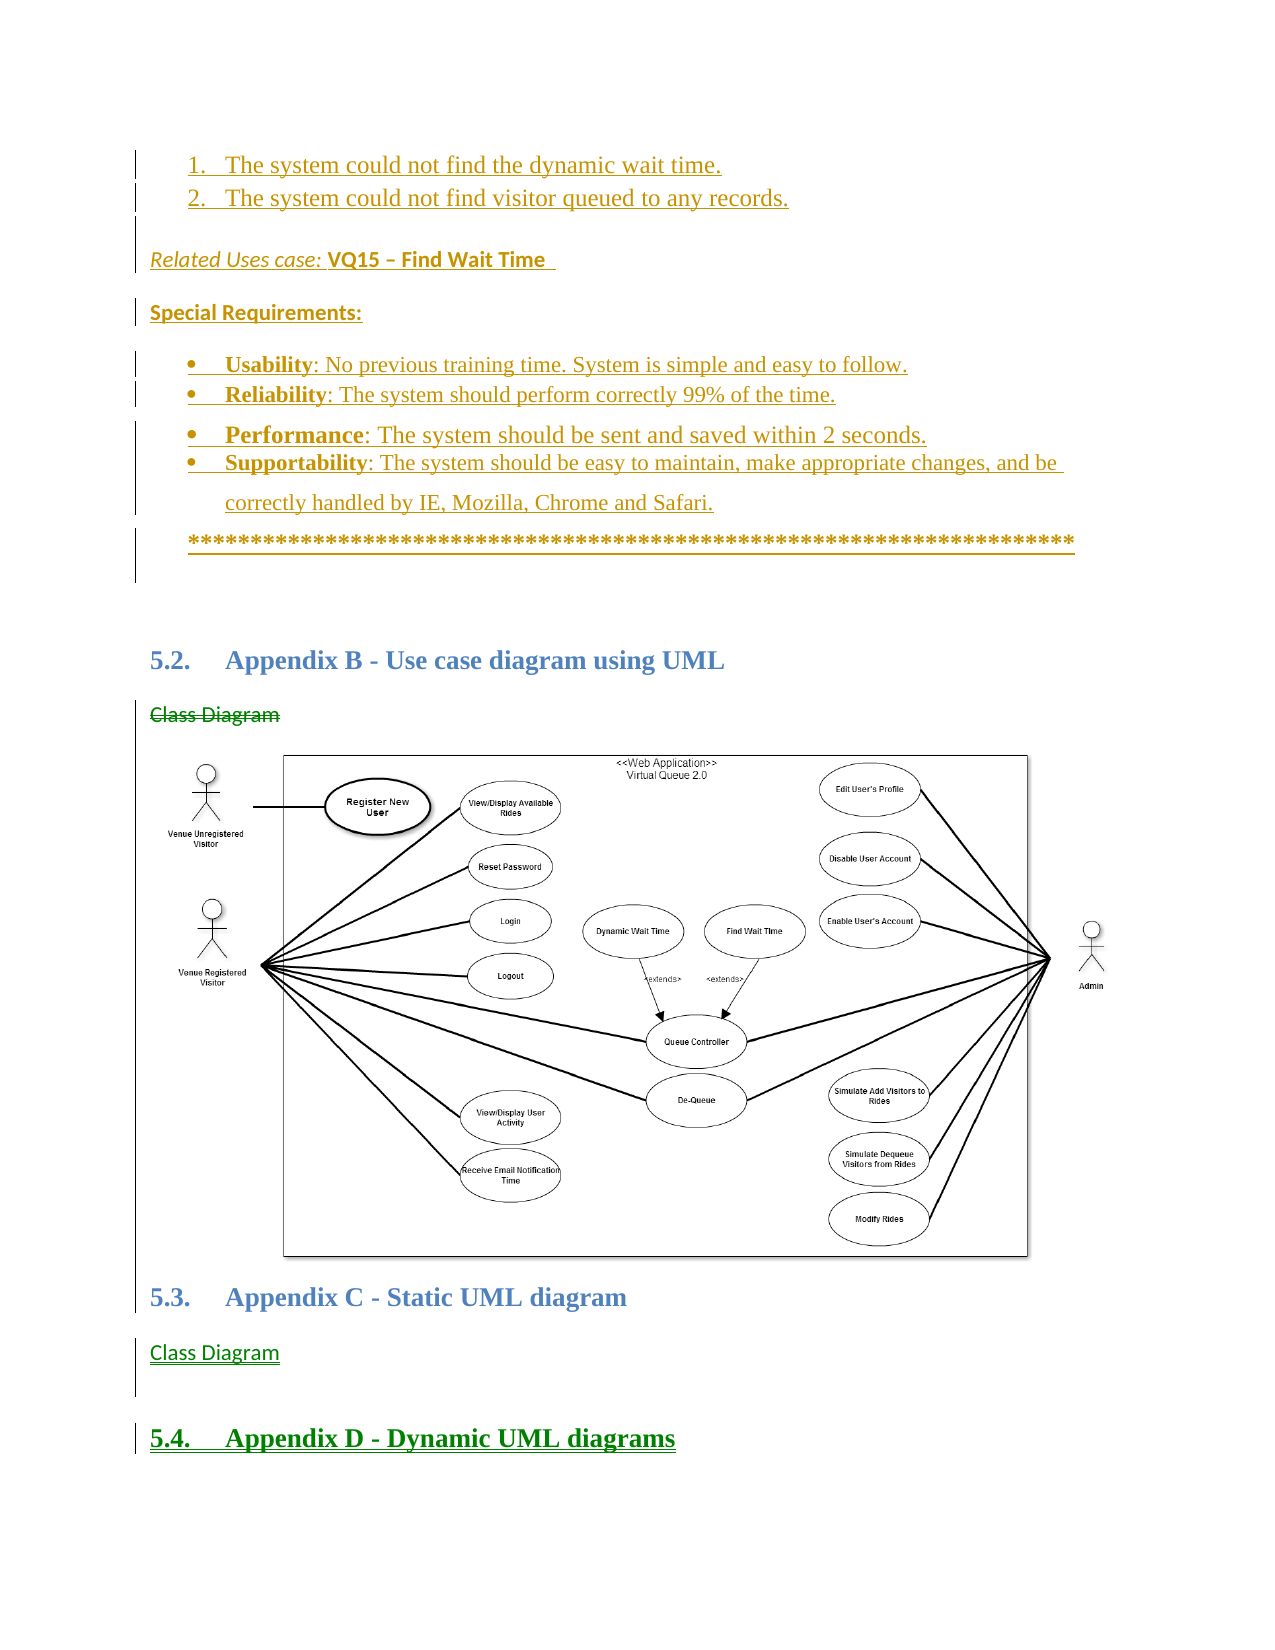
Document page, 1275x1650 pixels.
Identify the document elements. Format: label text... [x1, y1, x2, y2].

text 5.3. Appendix C - Static UML diagram [150, 1282, 1125, 1312]
text 5.2. Appendix B - Use case diagram using UML [150, 644, 1125, 675]
picture [150, 728, 1125, 1282]
